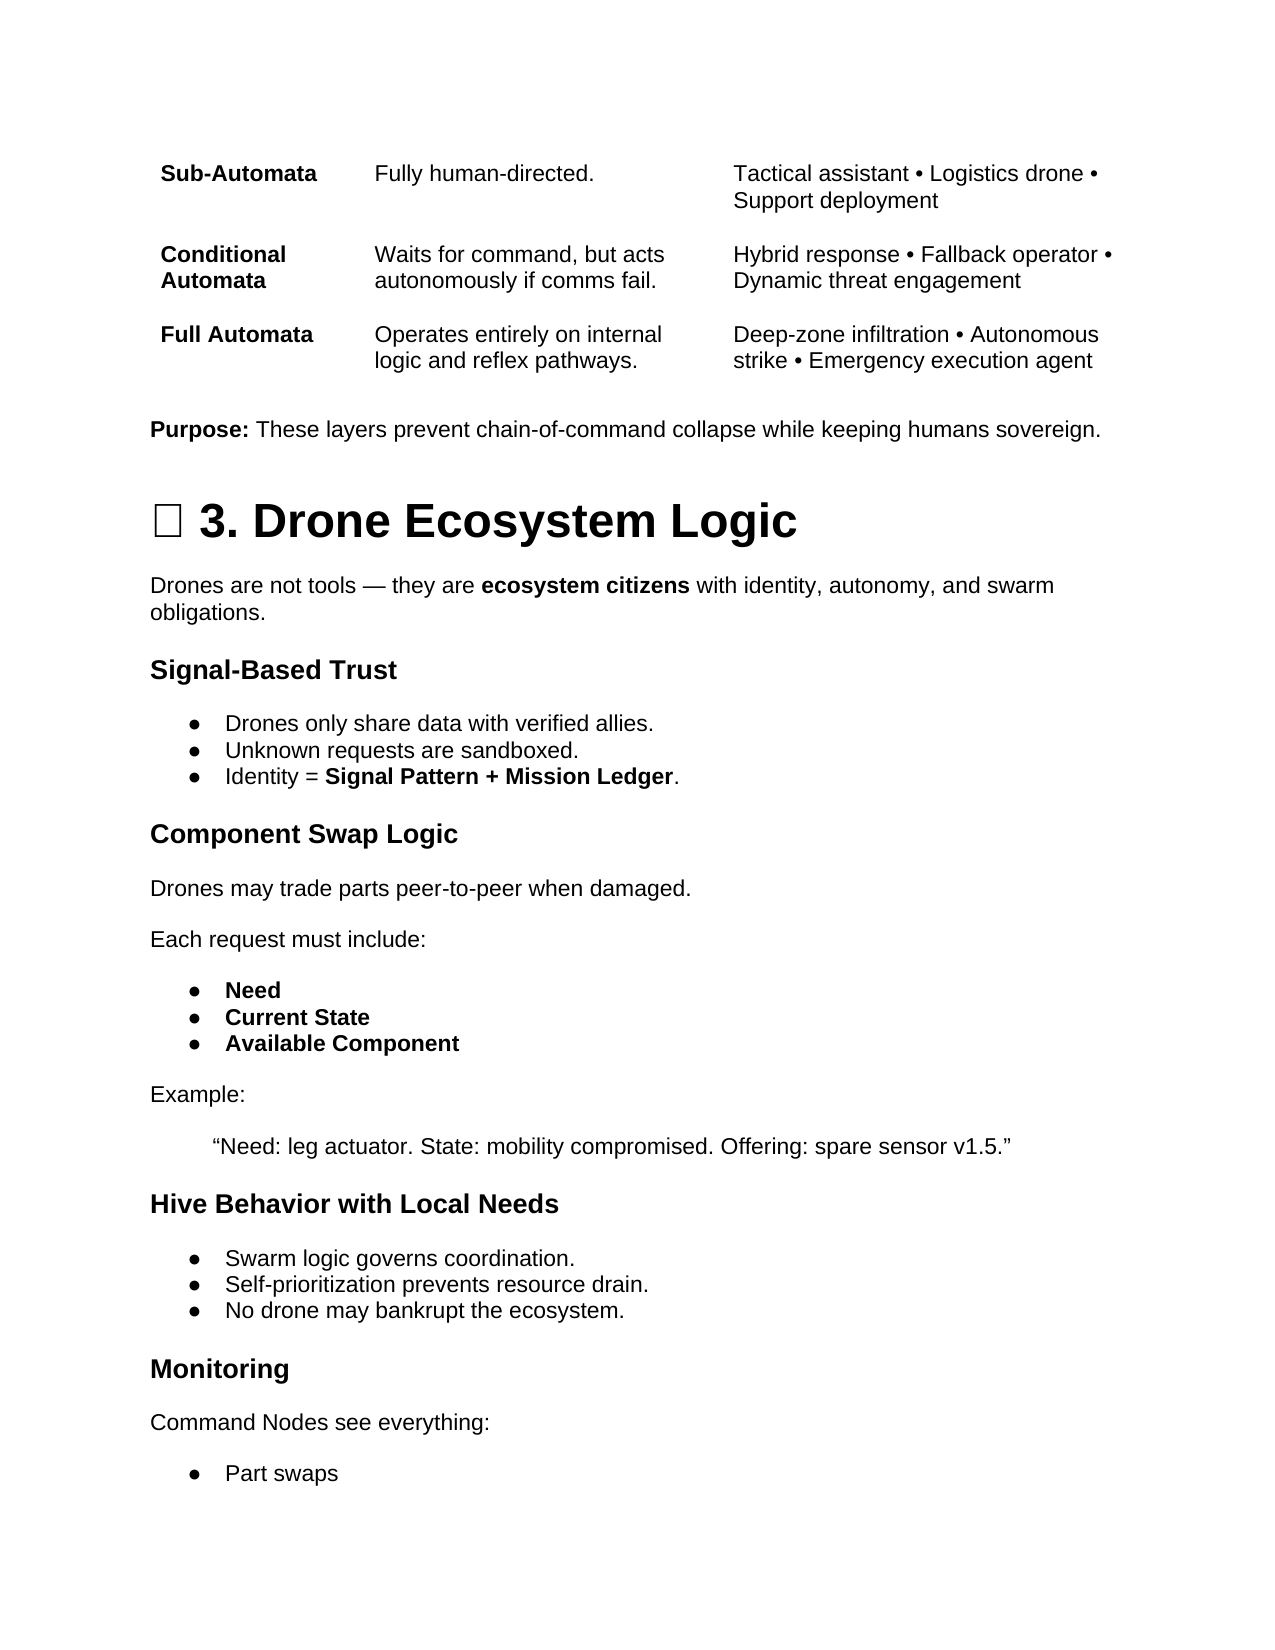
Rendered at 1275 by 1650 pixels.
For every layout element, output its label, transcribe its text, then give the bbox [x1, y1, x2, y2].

subtitle 🐝 3. Drone Ecosystem Logic [150, 492, 1125, 547]
subtitle Component Swap Logic [150, 818, 1125, 850]
list Current State [187, 1004, 1125, 1030]
subtitle Signal‑Based Trust [150, 654, 1125, 685]
table_cell Conditional Automata [150, 230, 364, 310]
text “Need: leg actuator. State: mobility compromised. Offering: spare sensor v1.5.” [212, 1133, 1062, 1159]
table_cell Operates entirely on internal logic and reflex pathways. [364, 310, 723, 391]
text Purpose: These layers prevent chain‑of‑command collapse while keeping humans sovereign. [150, 416, 1125, 442]
table_cell Hybrid response • Fallback operator • Dynamic threat engagement [723, 230, 1125, 310]
table_cell Deep‑zone infiltration • Autonomous strike • Emergency execution agent [723, 310, 1125, 391]
list No drone may bankrupt the ecosystem. [187, 1297, 1125, 1324]
subtitle Monitoring [150, 1353, 1125, 1384]
text Drones are not tools — they are ecosystem citizens with identity, autonomy, and swarm obligations. [150, 572, 1125, 625]
text Command Nodes see everything: [150, 1409, 1125, 1435]
text Drones may trade parts peer‑to‑peer when damaged. [150, 875, 1125, 901]
list Unknown requests are sandboxed. [187, 737, 1125, 763]
table_cell Sub‑Automata [150, 150, 364, 230]
text Each request must include: [150, 926, 1125, 952]
list Identity = Signal Pattern + Mission Ledger. [187, 763, 1125, 789]
table_cell Tactical assistant • Logistics drone • Support deployment [723, 150, 1125, 230]
list Part swaps [187, 1460, 1125, 1487]
list Self‑prioritization prevents resource drain. [187, 1271, 1125, 1297]
subtitle Hive Behavior with Local Needs [150, 1188, 1125, 1219]
list Need [187, 977, 1125, 1004]
table_cell Fully human‑directed. [364, 150, 723, 230]
list Available Component [187, 1030, 1125, 1056]
table_cell Waits for command, but acts autonomously if comms fail. [364, 230, 723, 310]
text Example: [150, 1081, 1125, 1108]
table_cell Full Automata [150, 310, 364, 391]
list Swarm logic governs coordination. [187, 1244, 1125, 1271]
list Drones only share data with verified allies. [187, 710, 1125, 737]
